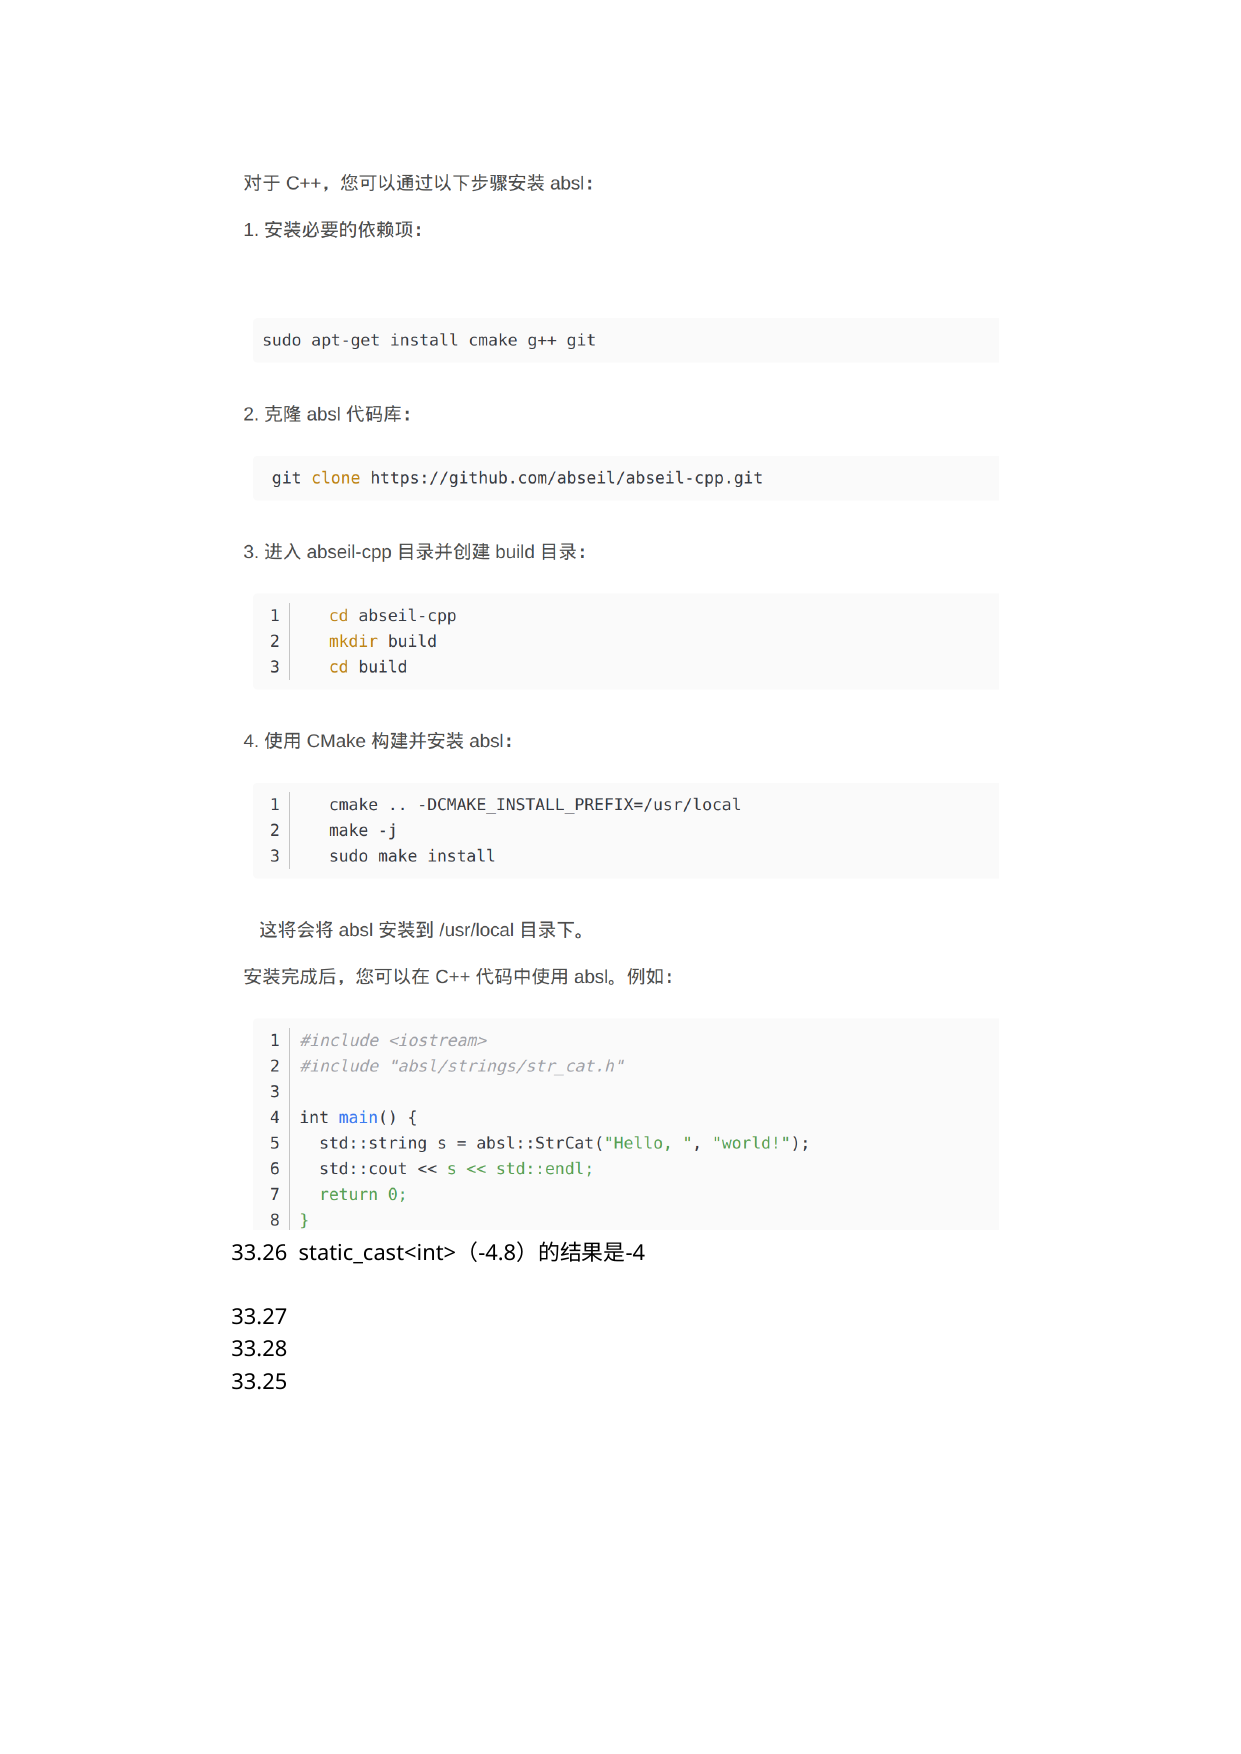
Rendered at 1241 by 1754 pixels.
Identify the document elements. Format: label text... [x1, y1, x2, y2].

list 33.28 [187, 1332, 1053, 1364]
picture [231, 162, 999, 1230]
list 33.27 [187, 1299, 1053, 1332]
list 33.26 static_cast<int>（-4.8）的结果是-4 [187, 1234, 1053, 1267]
list 33.25 [187, 1364, 1053, 1397]
